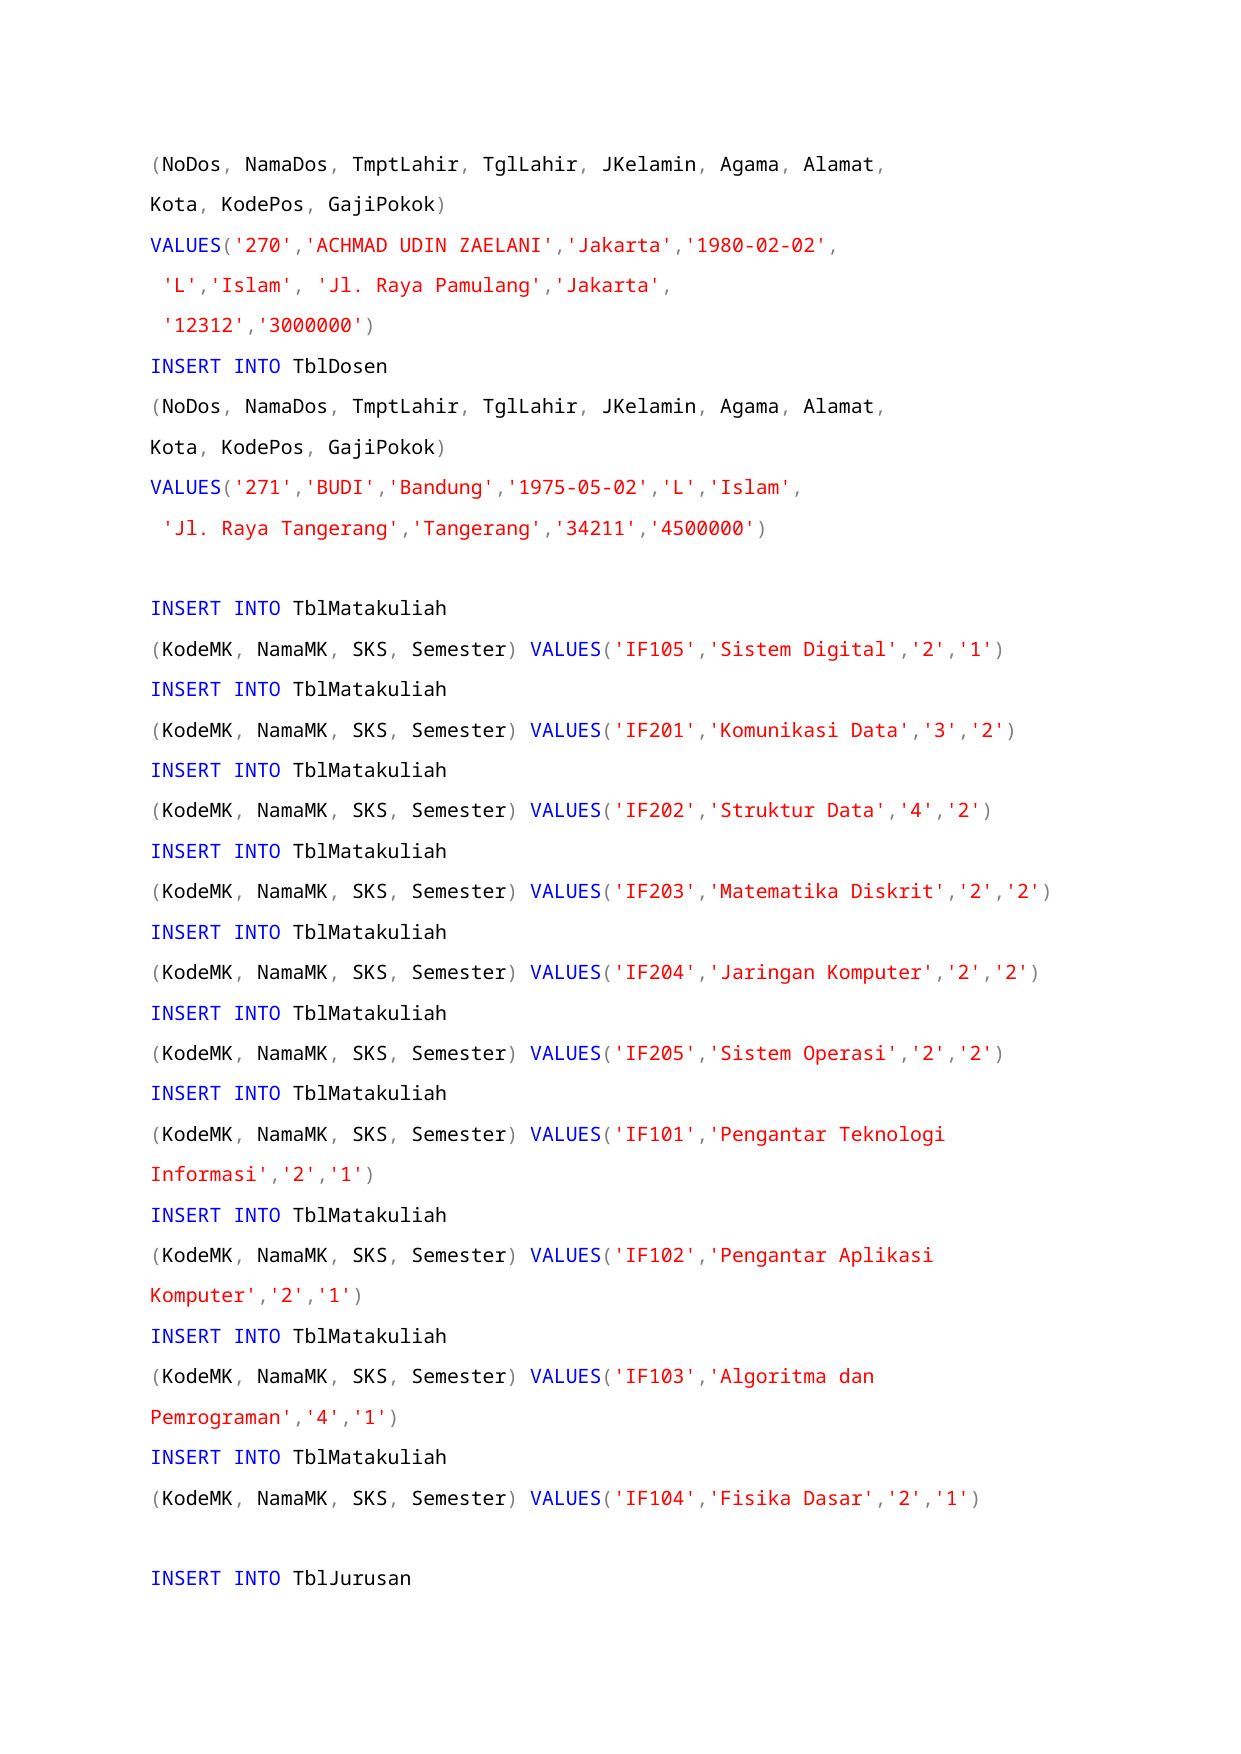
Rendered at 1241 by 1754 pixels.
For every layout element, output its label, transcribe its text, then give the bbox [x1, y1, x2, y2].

text 'Jl. Raya Tangerang','Tangerang','34211','4500000') [150, 514, 1090, 541]
text (KodeMK, NamaMK, SKS, Semester) VALUES('IF102','Pengantar Aplikasi Komputer','2','1') [150, 1241, 1090, 1309]
text (KodeMK, NamaMK, SKS, Semester) VALUES('IF105','Sistem Digital','2','1') [150, 635, 1090, 662]
text (KodeMK, NamaMK, SKS, Semester) VALUES('IF201','Komunikasi Data','3','2') [150, 716, 1090, 743]
text INSERT INTO TblJurusan [150, 1564, 1090, 1592]
text (KodeMK, NamaMK, SKS, Semester) VALUES('IF101','Pengantar Teknologi Informasi','2','1') [150, 1120, 1090, 1187]
text VALUES('270','ACHMAD UDIN ZAELANI','Jakarta','1980-02-02', [150, 231, 1090, 258]
text 'L','Islam', 'Jl. Raya Pamulang','Jakarta', [150, 271, 1090, 298]
text '12312','3000000') [150, 312, 1090, 339]
text INSERT INTO TblMatakuliah [150, 1201, 1090, 1228]
text (KodeMK, NamaMK, SKS, Semester) VALUES('IF203','Matematika Diskrit','2','2') [150, 877, 1090, 904]
text INSERT INTO TblMatakuliah [150, 1079, 1090, 1107]
text INSERT INTO TblMatakuliah [150, 675, 1090, 702]
text INSERT INTO TblMatakuliah [150, 999, 1090, 1026]
text (NoDos, NamaDos, TmptLahir, TglLahir, JKelamin, Agama, Alamat, [150, 392, 1090, 419]
text (KodeMK, NamaMK, SKS, Semester) VALUES('IF104','Fisika Dasar','2','1') [150, 1484, 1090, 1511]
text INSERT INTO TblMatakuliah [150, 594, 1090, 622]
text INSERT INTO TblMatakuliah [150, 837, 1090, 864]
text INSERT INTO TblMatakuliah [150, 1322, 1090, 1349]
text VALUES('271','BUDI','Bandung','1975-05-02','L','Islam', [150, 473, 1090, 500]
text INSERT INTO TblMatakuliah [150, 756, 1090, 783]
text Kota, KodePos, GajiPokok) [150, 433, 1090, 460]
text (NoDos, NamaDos, TmptLahir, TglLahir, JKelamin, Agama, Alamat, [150, 150, 1090, 177]
text INSERT INTO TblMatakuliah [150, 1443, 1090, 1470]
text INSERT INTO TblDosen [150, 352, 1090, 379]
text Kota, KodePos, GajiPokok) [150, 190, 1090, 217]
text (KodeMK, NamaMK, SKS, Semester) VALUES('IF103','Algoritma dan Pemrograman','4','1') [150, 1362, 1090, 1430]
text (KodeMK, NamaMK, SKS, Semester) VALUES('IF205','Sistem Operasi','2','2') [150, 1039, 1090, 1066]
text (KodeMK, NamaMK, SKS, Semester) VALUES('IF204','Jaringan Komputer','2','2') [150, 958, 1090, 985]
text INSERT INTO TblMatakuliah [150, 918, 1090, 945]
text (KodeMK, NamaMK, SKS, Semester) VALUES('IF202','Struktur Data','4','2') [150, 797, 1090, 824]
